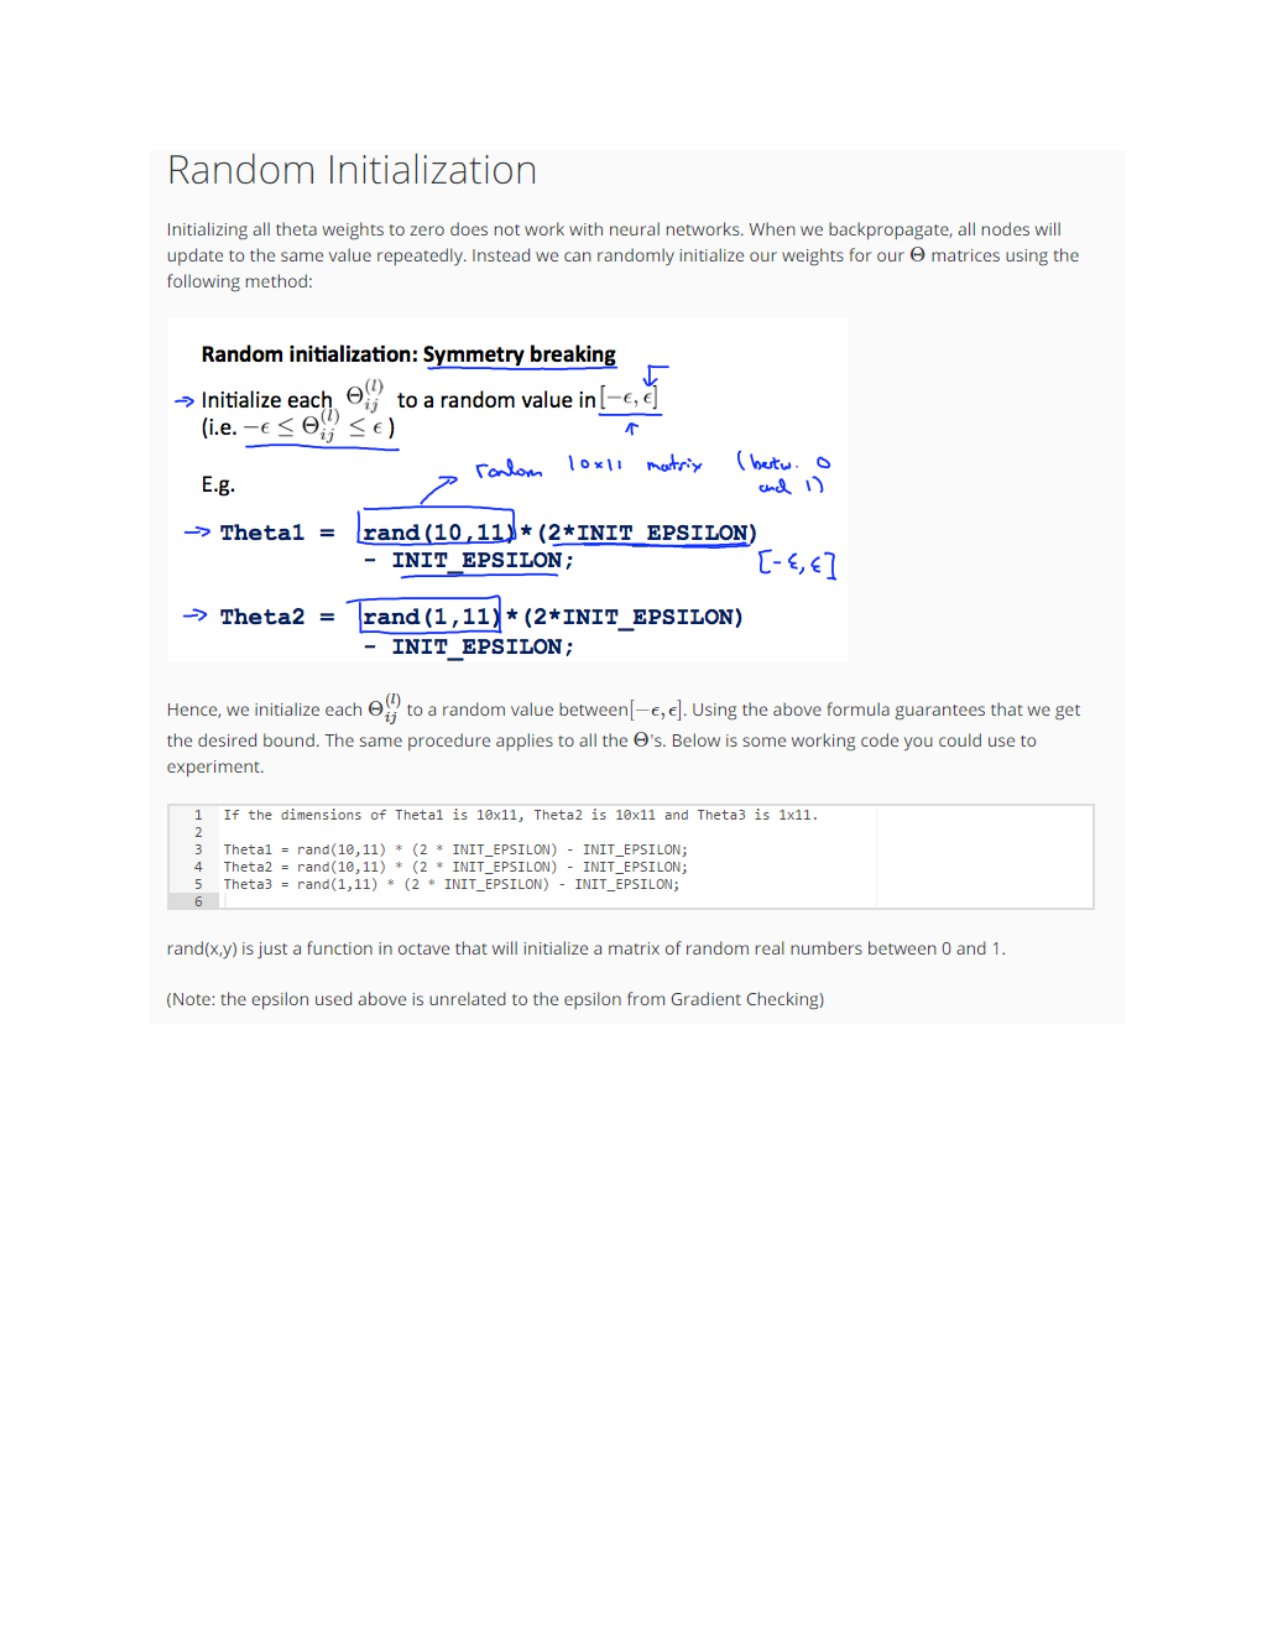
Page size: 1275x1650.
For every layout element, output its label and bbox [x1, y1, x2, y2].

picture [150, 150, 1125, 1024]
